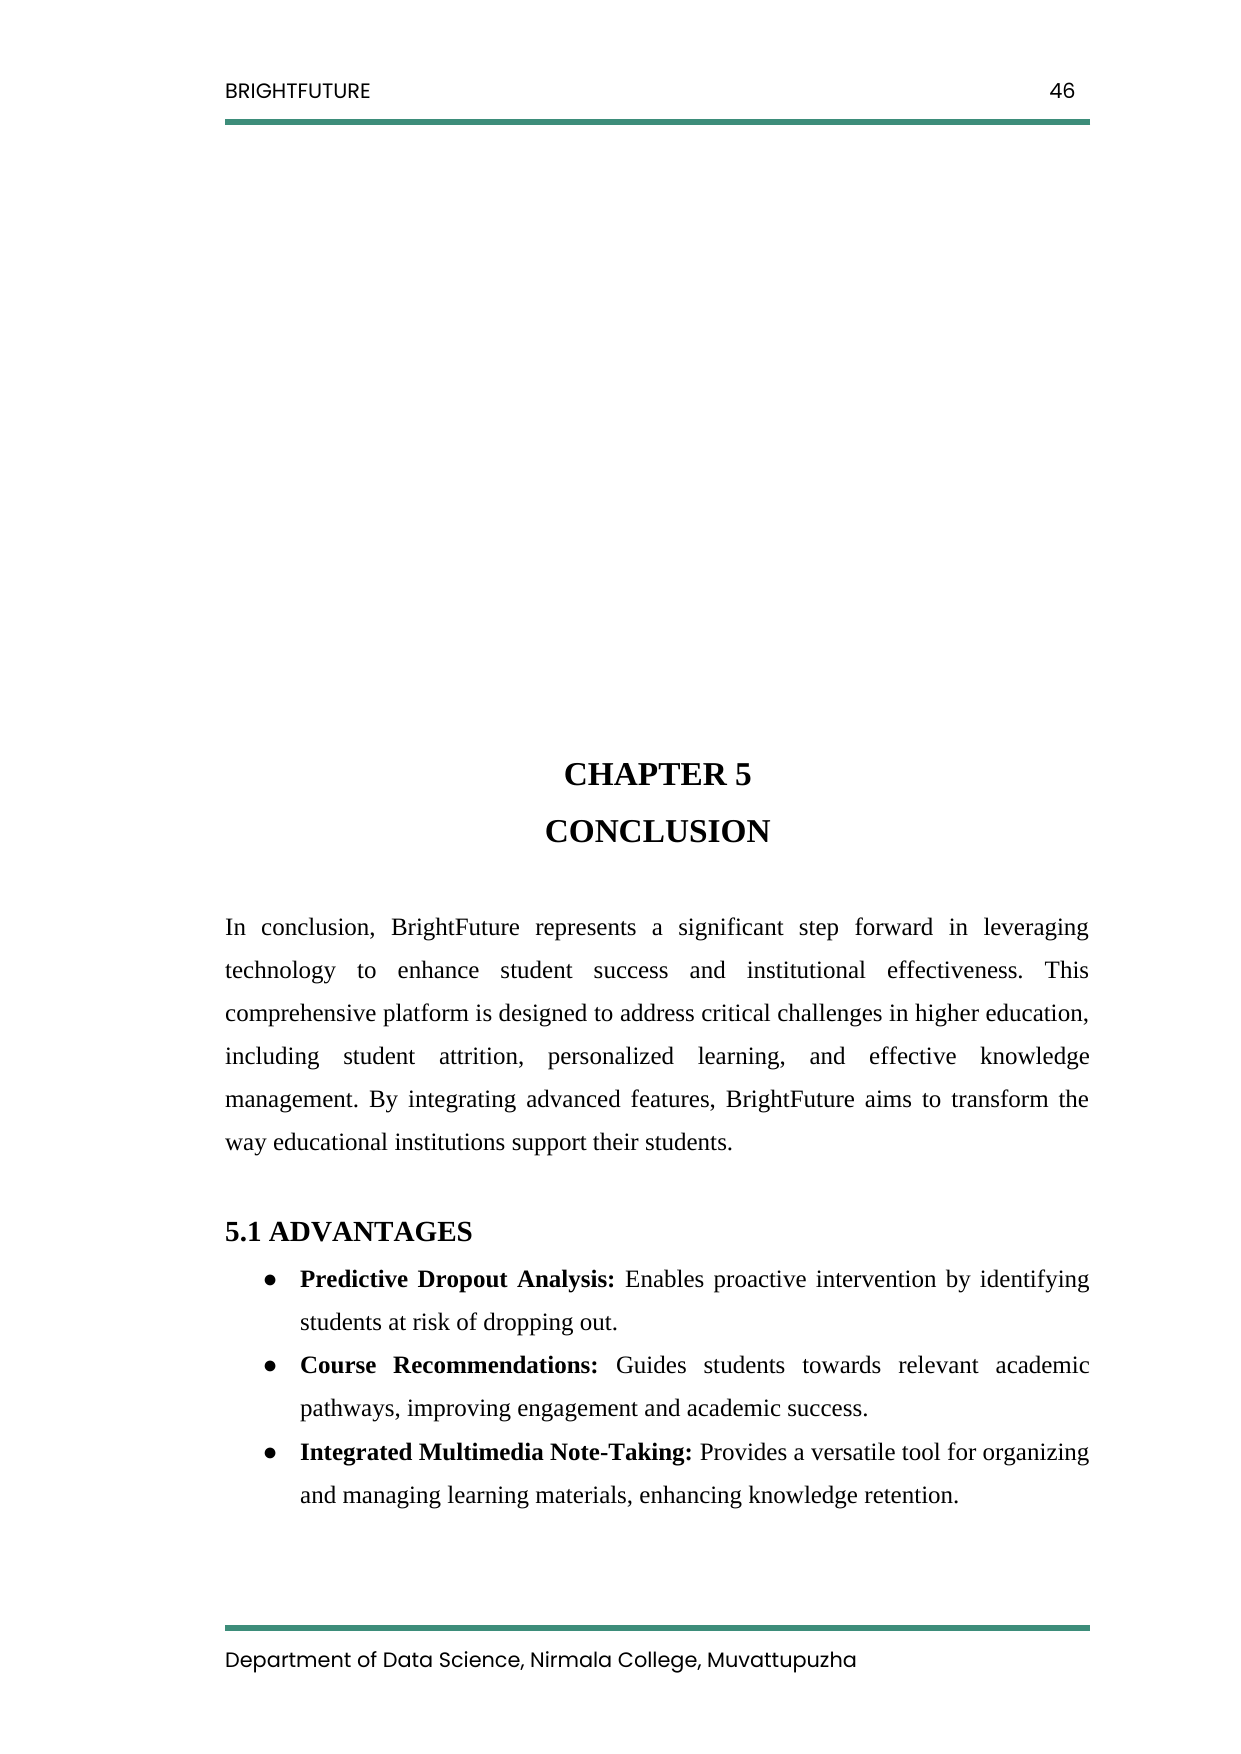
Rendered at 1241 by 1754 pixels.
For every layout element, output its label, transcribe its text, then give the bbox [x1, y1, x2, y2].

list Predictive Dropout Analysis: Enables proactive intervention by identifying students at risk of dropping out. [262, 1264, 1090, 1336]
list Integrated Multimedia Note-Taking: Provides a versatile tool for organizing and managing learning materials, enhancing knowledge retention. [262, 1437, 1090, 1508]
text In conclusion, BrightFuture represents a significant step forward in leveraging technology to enhance student success and institutional effectiveness. This comprehensive platform is designed to address critical challenges in higher education, including student attrition, personalized learning, and effective knowledge management. By integrating advanced features, BrightFuture aims to transform the way educational institutions support their students. [225, 912, 1090, 1156]
list Course Recommendations: Guides students towards relevant academic pathways, improving engagement and academic success. [262, 1350, 1090, 1422]
text CONCLUSION [225, 811, 1090, 849]
text CHAPTER 5 [225, 754, 1090, 792]
text 5.1 ADVANTAGES [225, 1214, 1090, 1247]
